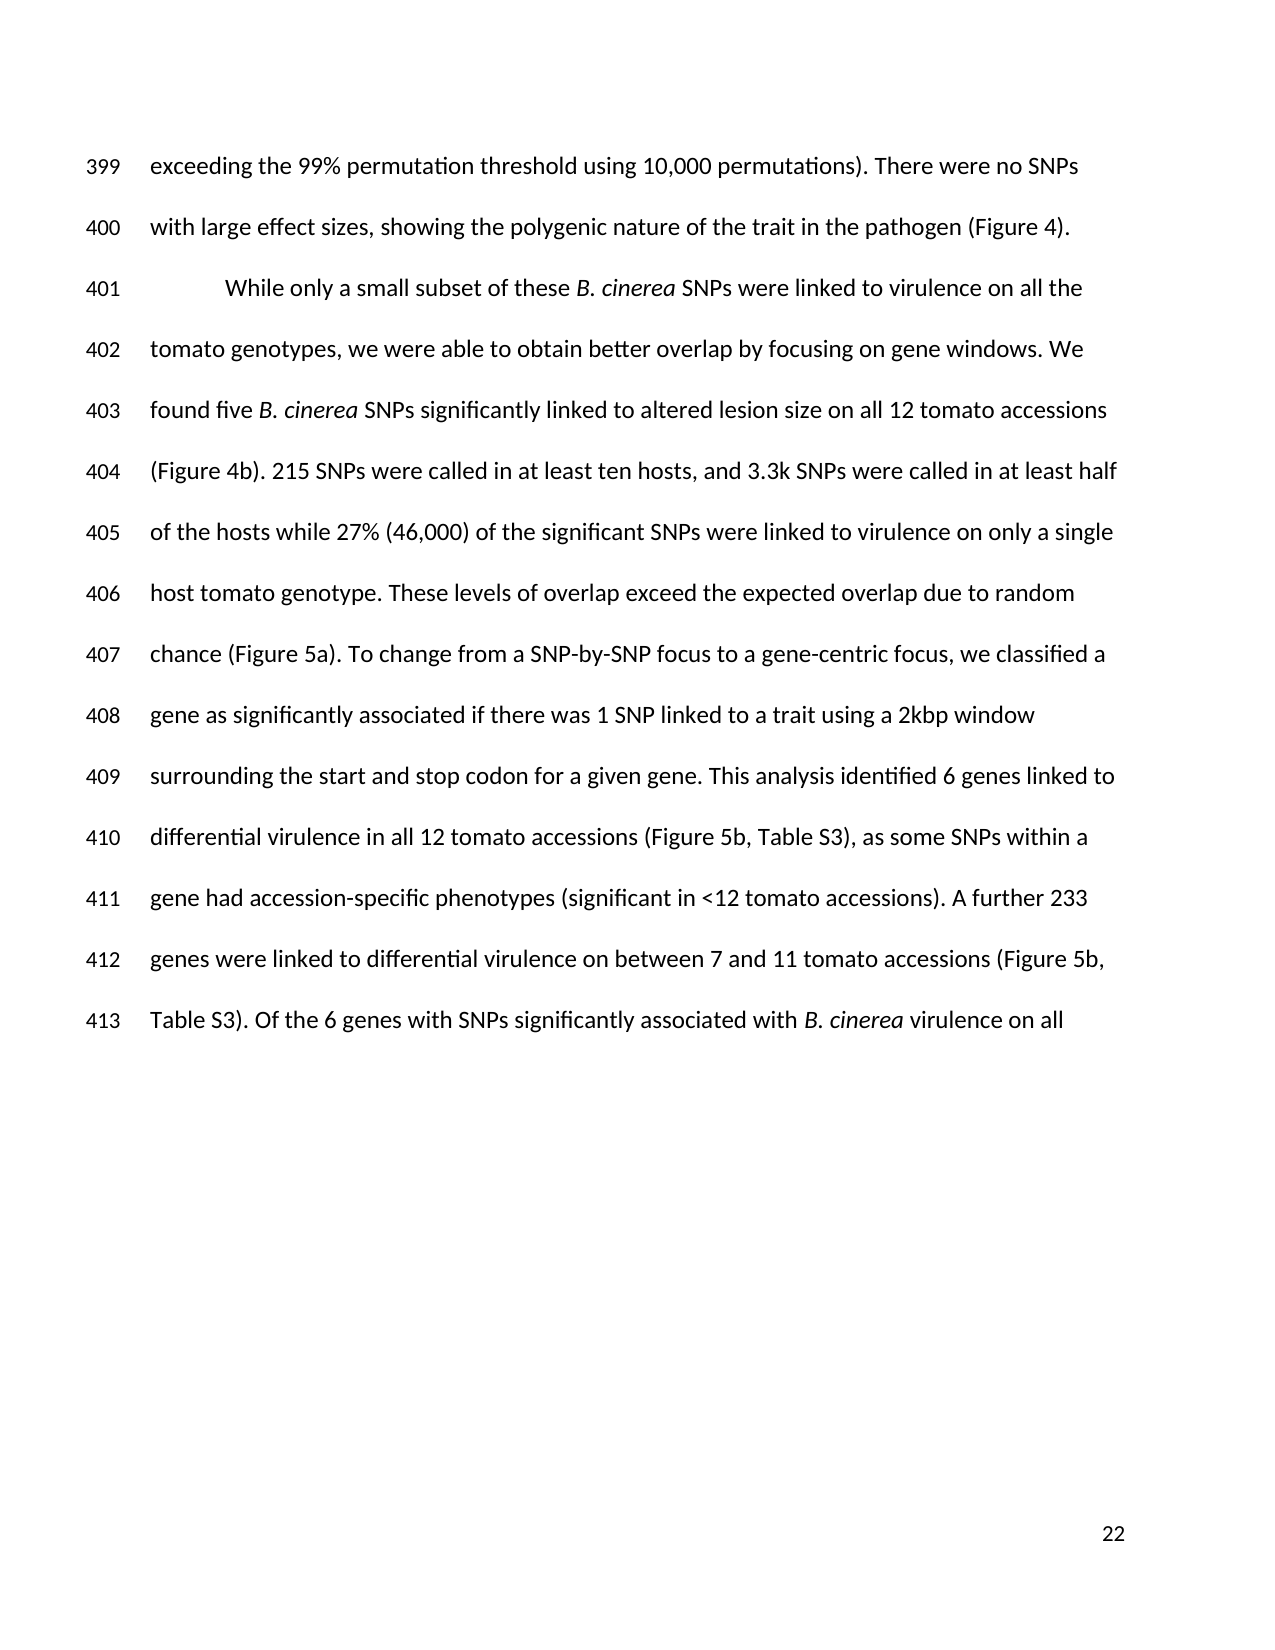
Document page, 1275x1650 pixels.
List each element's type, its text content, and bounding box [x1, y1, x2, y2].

text While only a small subset of these B. cinerea SNPs were linked to virulence on all the tomato genotypes, we were able to obtain better overlap by focusing on gene windows. We found five B. cinerea SNPs significantly linked to altered lesion size on all 12 tomato accessions (Figure 4b). 215 SNPs were called in at least ten hosts, and 3.3k SNPs were called in at least half of the hosts while 27% (46,000) of the significant SNPs were linked to virulence on only a single host tomato genotype. These levels of overlap exceed the expected overlap due to random chance (Figure 5a). To change from a SNP-by-SNP focus to a gene-centric focus, we classified a gene as significantly associated if there was 1 SNP linked to a trait using a 2kbp window surrounding the start and stop codon for a given gene. This analysis identified 6 genes linked to differential virulence in all 12 tomato accessions (Figure 5b, Table S3), as some SNPs within a gene had accession-specific phenotypes (significant in <12 tomato accessions). A further 233 genes were linked to differential virulence on between 7 and 11 tomato accessions (Figure 5b, Table S3). Of the 6 genes with SNPs significantly associated with B. cinerea virulence on all [150, 272, 1125, 1035]
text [150, 150, 1125, 242]
